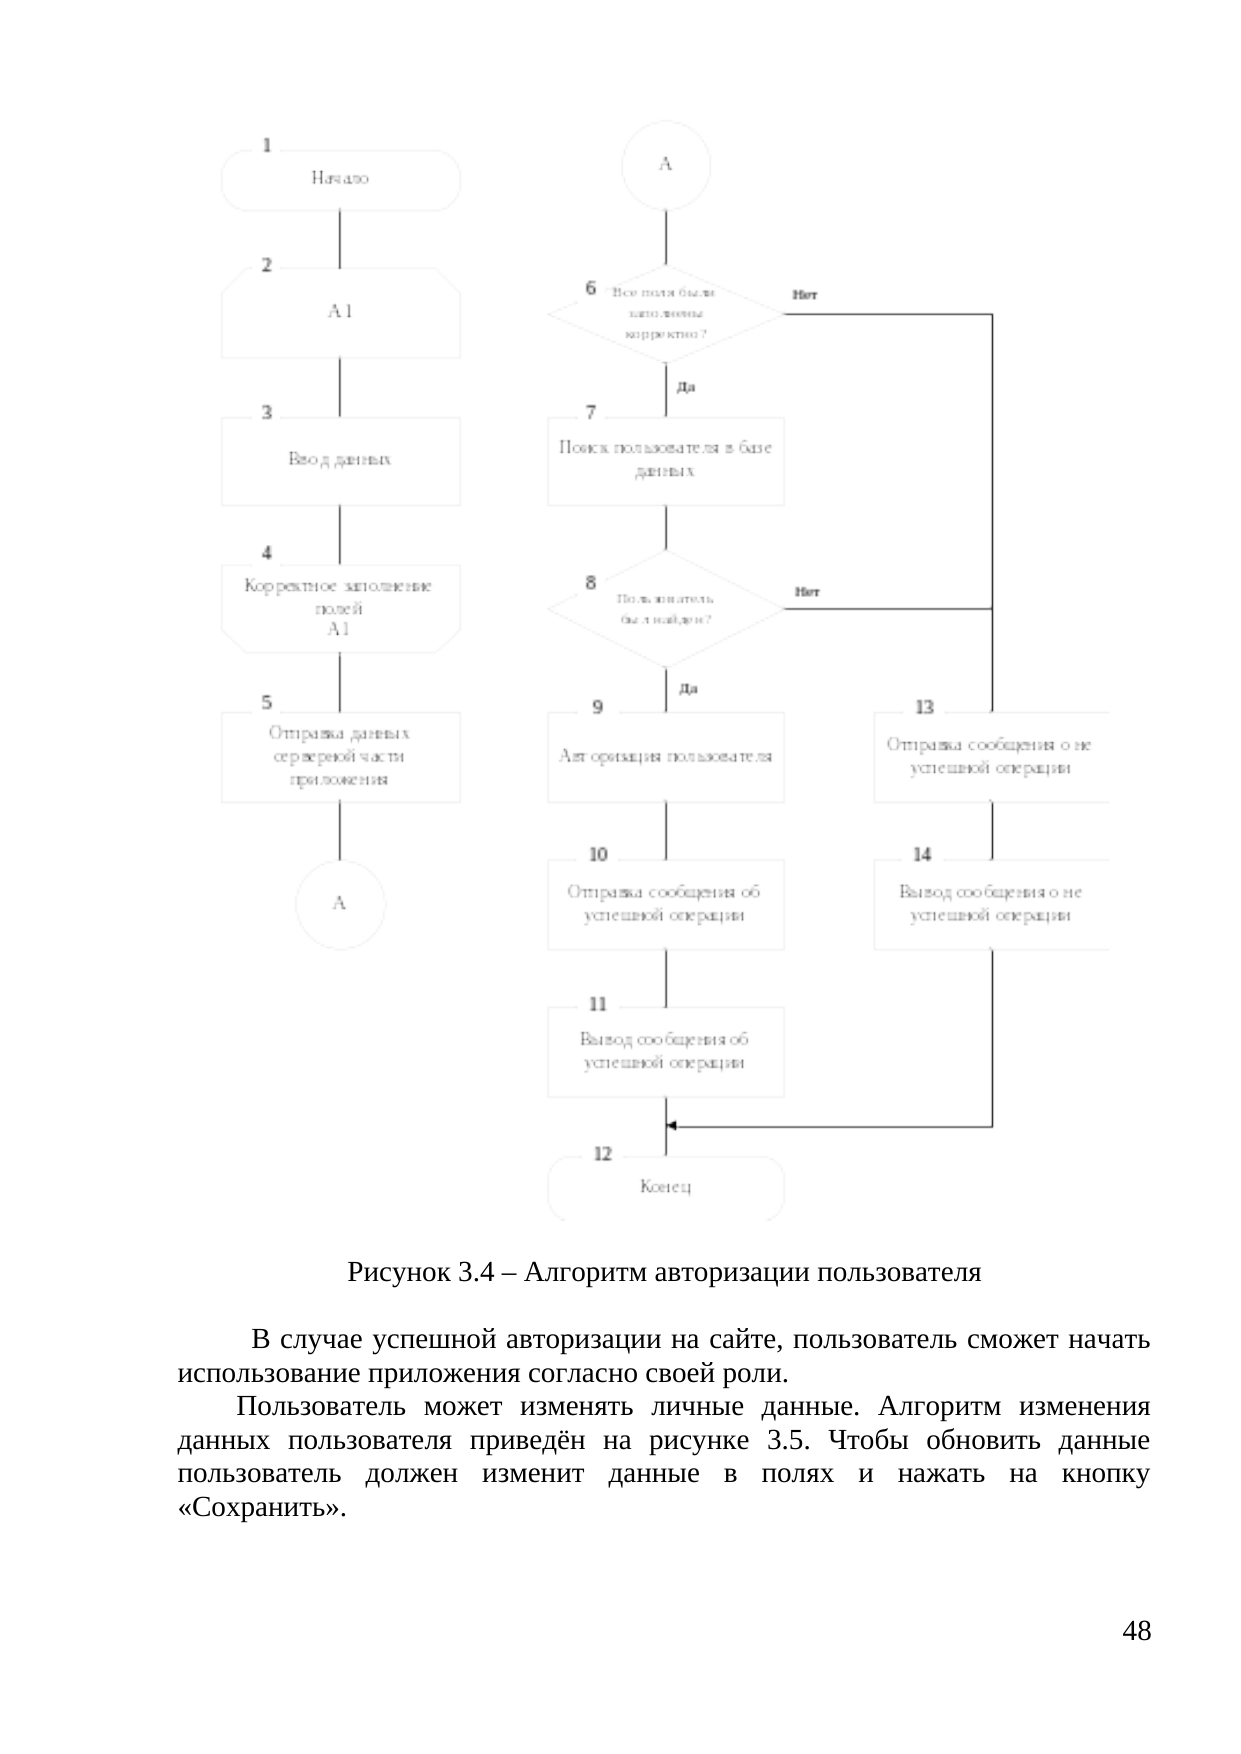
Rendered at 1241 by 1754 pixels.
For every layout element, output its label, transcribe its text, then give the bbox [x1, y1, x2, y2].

text Рисунок 3.4 – Алгоритм авторизации пользователя [177, 1254, 1152, 1288]
text В случае успешной авторизации на сайте, пользователь сможет начать использование приложения согласно своей роли. [177, 1321, 1152, 1388]
text Пользователь может изменять личные данные. Алгоритм изменения данных пользователя приведён на рисунке 3.5. Чтобы обновить данные пользователь должен изменит данные в полях и нажать на кнопку «Сохранить». [177, 1388, 1152, 1522]
